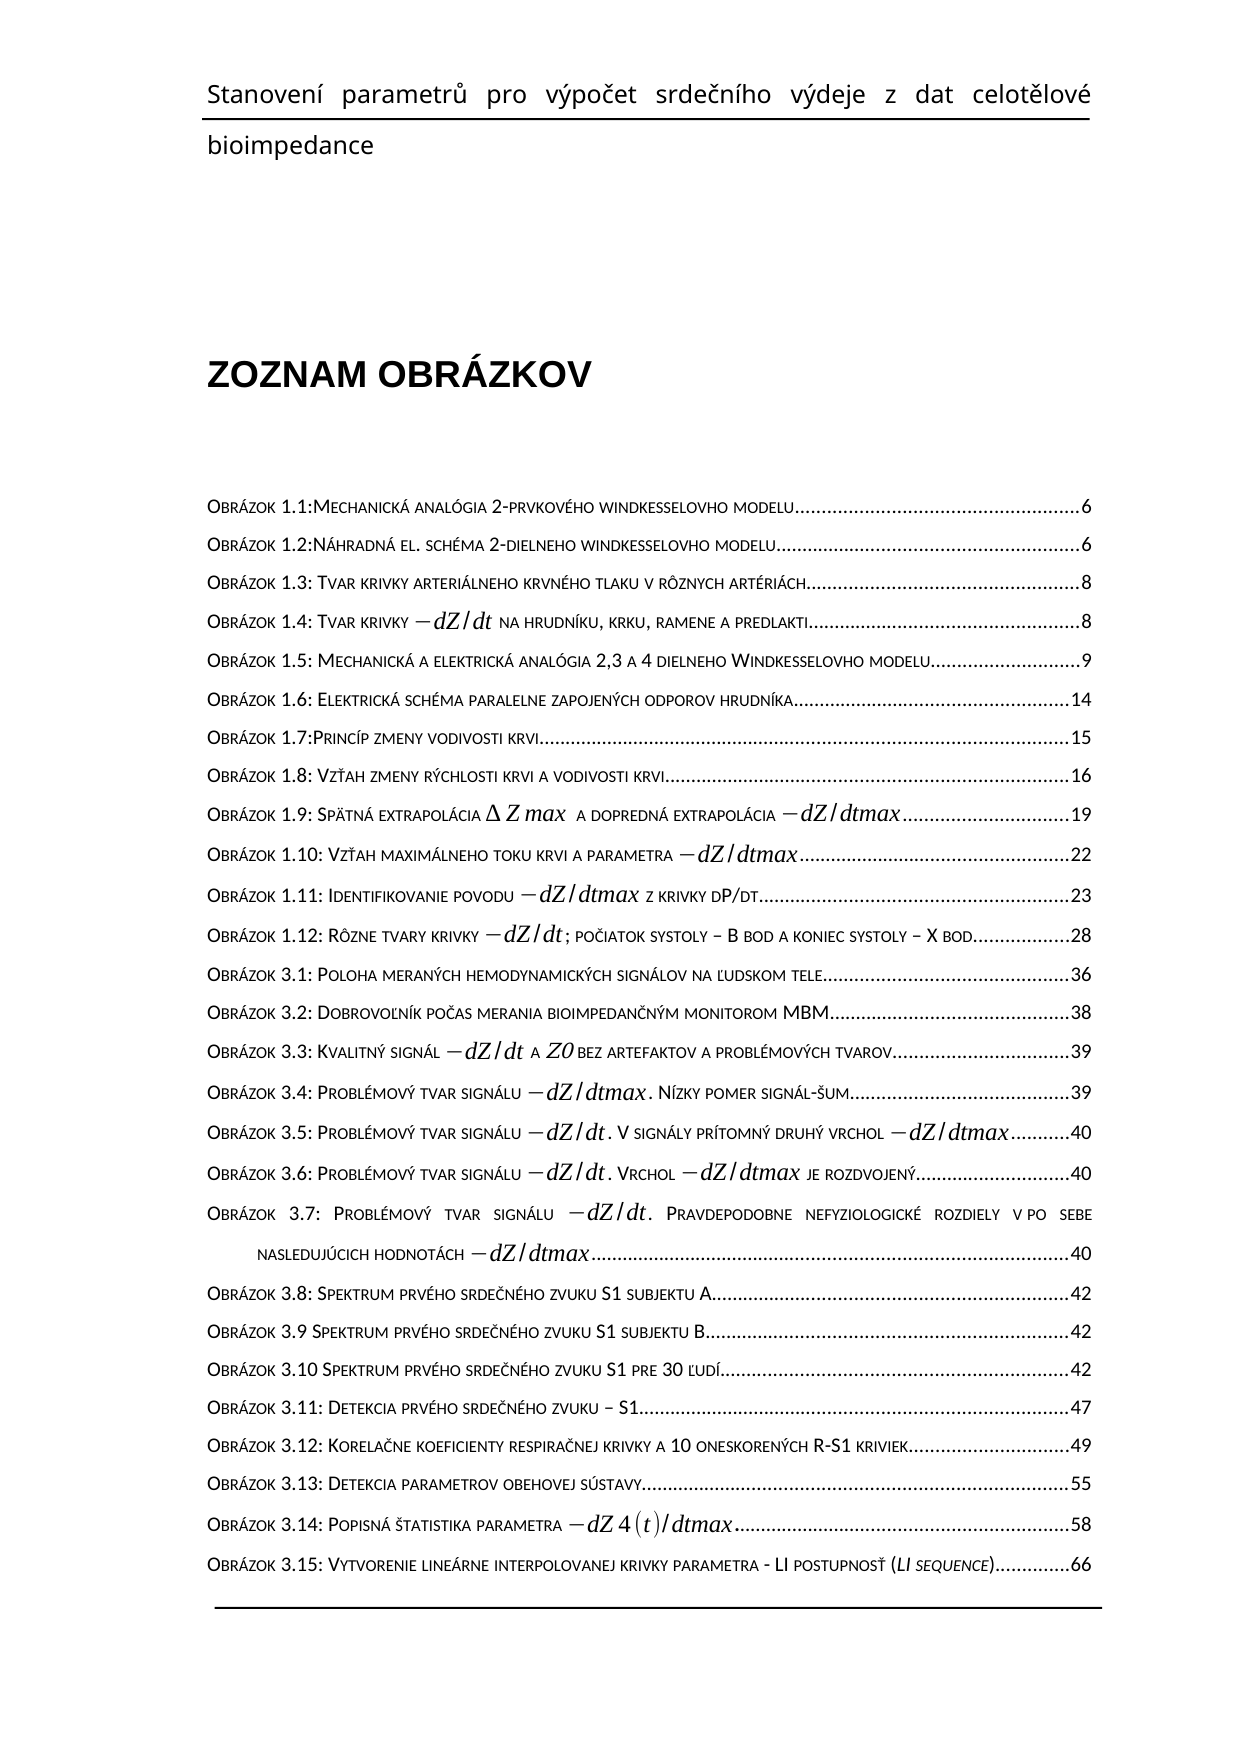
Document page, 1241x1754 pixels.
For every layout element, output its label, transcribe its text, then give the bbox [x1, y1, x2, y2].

text Obrázok 3.4: Problémový tvar signálu . Nízky pomer signál-šum 39 [207, 1078, 1092, 1106]
text Obrázok 1.3: Tvar krivky arteriálneho krvného tlaku v rôznych artériách 8 [207, 569, 1092, 594]
text Obrázok 3.3: Kvalitný signál a Z0 bez artefaktov a problémových tvarov 39 [207, 1038, 1092, 1065]
text Obrázok 1.4: Tvar krivky na hrudníku, krku, ramene a predlakti 8 [207, 607, 1092, 635]
text Obrázok 3.11: Detekcia prvého srdečného zvuku – S1 47 [207, 1394, 1092, 1419]
text Obrázok 1.12: Rôzne tvary krivky ; počiatok systoly – B bod a koniec systoly – X bod 28 [207, 921, 1092, 949]
text Obrázok 3.12: Korelačne koeficienty respiračnej krivky a 10 oneskorených R-S1 kriviek. 49 [207, 1432, 1092, 1458]
text Obrázok 3.10 Spektrum prvého srdečného zvuku S1 pre 30 ľudí. 42 [207, 1356, 1092, 1381]
text Obrázok 1.7:Princíp zmeny vodivosti krvi. 15 [207, 724, 1092, 749]
text Obrázok 3.2: Dobrovoľník počas merania bioimpedančným monitorom MBM. 38 [207, 999, 1092, 1025]
text Obrázok 3.1: Poloha meraných hemodynamických signálov na ľudskom tele. 36 [207, 961, 1092, 987]
text Obrázok 3.13: Detekcia parametrov obehovej sústavy 55 [207, 1470, 1092, 1496]
text Obrázok 3.5: Problémový tvar signálu . V signály prítomný druhý vrchol 40 [207, 1118, 1092, 1146]
text Obrázok 3.9 Spektrum prvého srdečného zvuku S1 subjektu B. 42 [207, 1318, 1092, 1343]
text Obrázok 3.15: Vytvorenie lineárne interpolovanej krivky parametra - LI postupnosť (LI sequence). 66 [207, 1551, 1092, 1577]
text Obrázok 1.11: Identifikovanie povodu z krivky dP/dt 23 [207, 881, 1092, 908]
subtitle ZOZNAM OBRÁZKOV [207, 352, 1092, 395]
text Obrázok 1.9: Spätná extrapolácia a dopredná extrapolácia 19 [207, 800, 1092, 828]
text Obrázok 1.1:Mechanická analógia 2-prvkového windkesselovho modelu. 6 [207, 493, 1092, 518]
text Obrázok 1.6: Elektrická schéma paralelne zapojených odporov hrudníka. 14 [207, 686, 1092, 711]
text Obrázok 1.2:Náhradná el. schéma 2-dielneho windkesselovho modelu 6 [207, 531, 1092, 556]
text Obrázok 1.8: Vzťah zmeny rýchlosti krvi a vodivosti krvi. 16 [207, 762, 1092, 787]
text Obrázok 3.8: Spektrum prvého srdečného zvuku S1 subjektu A. 42 [207, 1280, 1092, 1305]
text Obrázok 3.6: Problémový tvar signálu . Vrchol je rozdvojený 40 [207, 1159, 1092, 1186]
text Obrázok 1.5: Mechanická a elektrická analógia 2,3 a 4 dielneho Windkesselovho modelu 9 [207, 648, 1092, 673]
text Obrázok 3.14: Popisná štatistika parametra . 58 [207, 1508, 1092, 1538]
text Obrázok 3.7: Problémový tvar signálu . Pravdepodobne nefyziologické rozdiely v po sebe nasledujúcich hodnotách 40 [207, 1199, 1092, 1267]
text Obrázok 1.10: Vzťah maximálneho toku krvi a parametra 22 [207, 840, 1092, 868]
